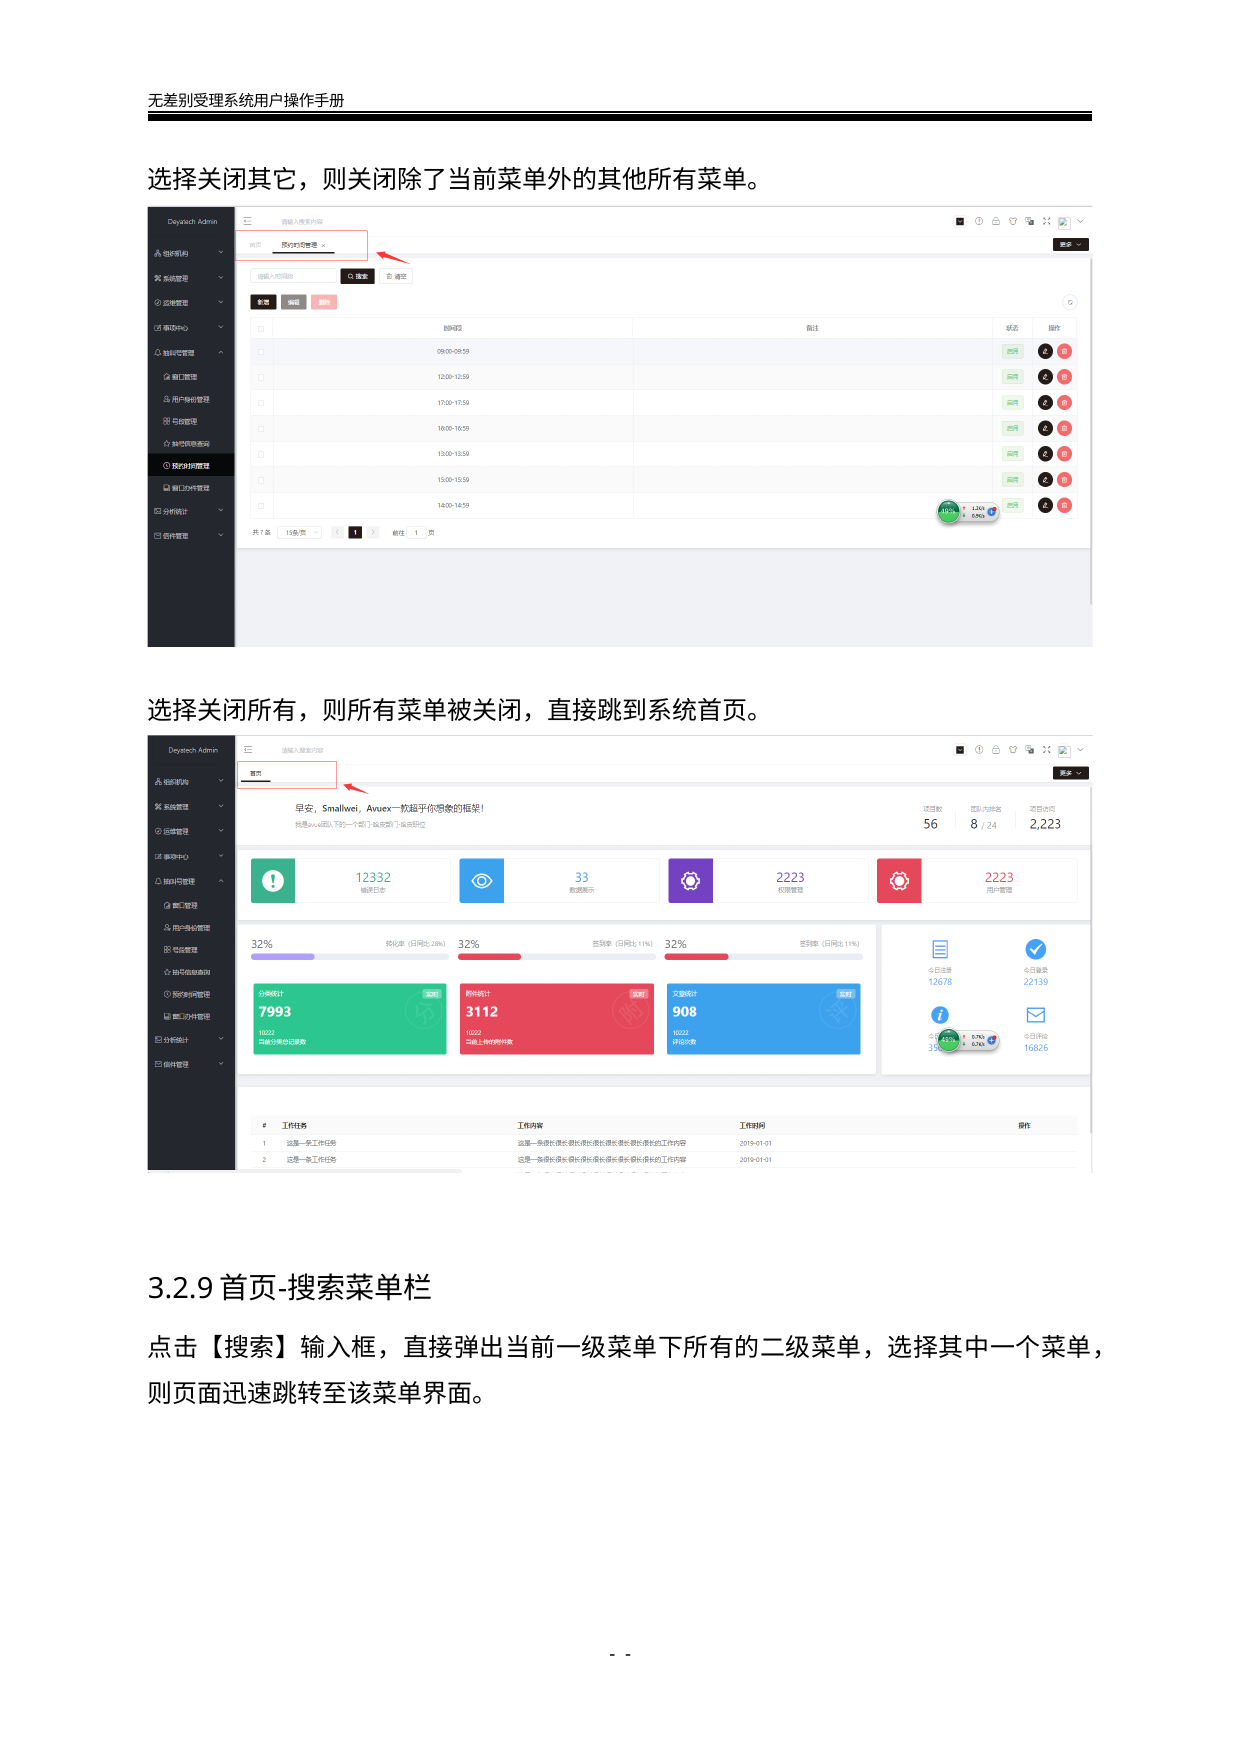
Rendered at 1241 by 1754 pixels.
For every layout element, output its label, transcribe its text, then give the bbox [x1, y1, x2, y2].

picture [147, 735, 1093, 1173]
picture [147, 205, 1093, 647]
text 选择关闭其它，则关闭除了当前菜单外的其他所有菜单。 [148, 160, 1092, 196]
text 选择关闭所有，则所有菜单被关闭，直接跳到系统首页。 [148, 690, 1092, 726]
subtitle 3.2.9首页-搜索菜单栏 [148, 1264, 1092, 1307]
text 点击【搜索】输入框，直接弹出当前一级菜单下所有的二级菜单，选择其中一个菜单，则页面迅速跳转至该菜单界面。 [148, 1328, 1092, 1409]
